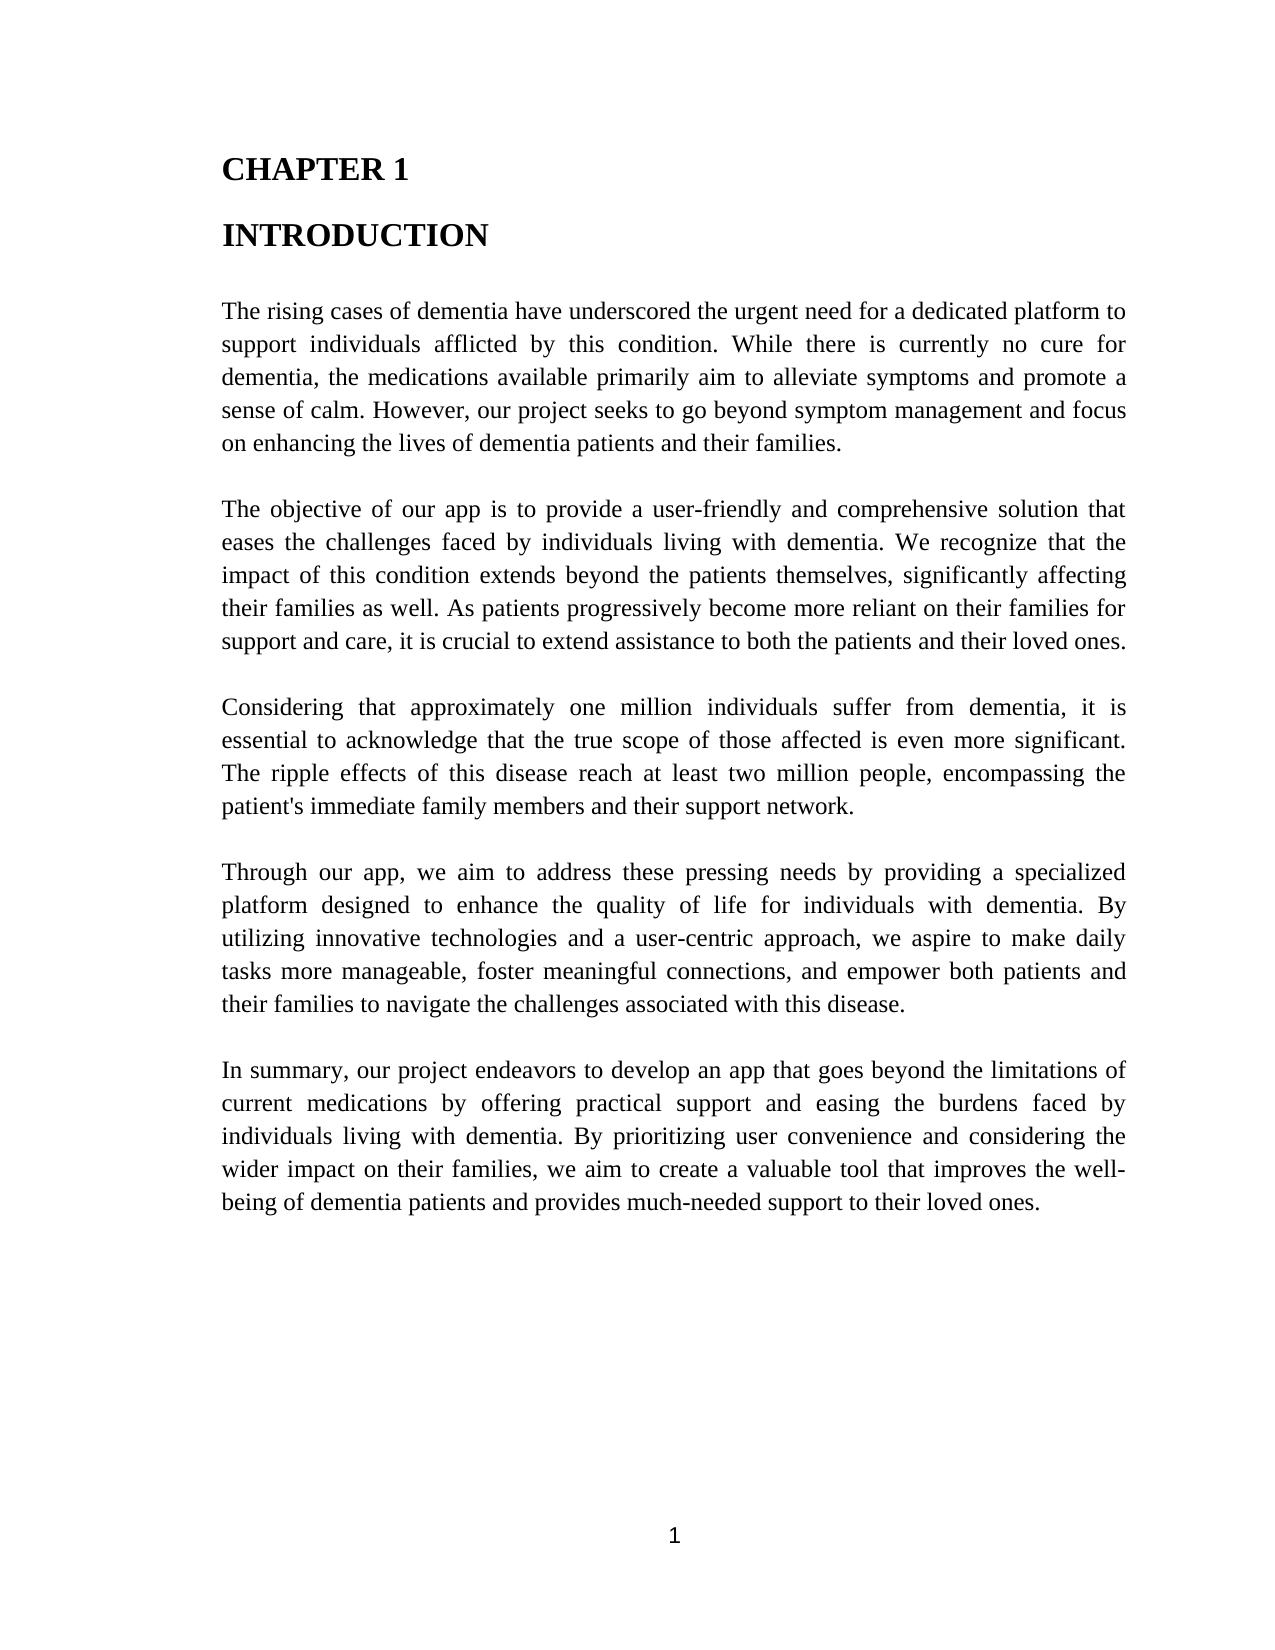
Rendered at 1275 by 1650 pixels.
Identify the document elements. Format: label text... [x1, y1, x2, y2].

text Considering that approximately one million individuals suffer from dementia, it is essential to acknowledge that the true scope of those affected is even more significant. The ripple effects of this disease reach at least two million people, encompassing the patient's immediate family members and their support network. [221, 692, 1127, 820]
text CHAPTER 1 [221, 149, 1127, 187]
text Through our app, we aim to address these pressing needs by providing a specialized platform designed to enhance the quality of life for individuals with dementia. By utilizing innovative technologies and a user-centric approach, we aspire to make daily tasks more manageable, foster meaningful connections, and empower both patients and their families to navigate the challenges associated with this disease. [221, 857, 1127, 1018]
text The rising cases of dementia have underscored the urgent need for a dedicated platform to support individuals afflicted by this condition. While there is currently no cure for dementia, the medications available primarily aim to alleviate symptoms and promote a sense of calm. However, our project seeks to go beyond symptom management and focus on enhancing the lives of dementia patients and their families. [221, 296, 1127, 457]
text In summary, our project endeavors to develop an app that goes beyond the limitations of current medications by offering practical support and easing the burdens faced by individuals living with dementia. By prioritizing user convenience and considering the wider impact on their families, we aim to create a valuable tool that improves the well-being of dementia patients and provides much-needed support to their loved ones. [221, 1055, 1127, 1216]
text The objective of our app is to provide a user-friendly and comprehensive solution that eases the challenges faced by individuals living with dementia. We recognize that the impact of this condition extends beyond the patients themselves, significantly affecting their families as well. As patients progressively become more reliant on their families for support and care, it is crucial to extend assistance to both the patients and their loved ones. [221, 494, 1127, 655]
text INTRODUCTION [222, 215, 1127, 253]
